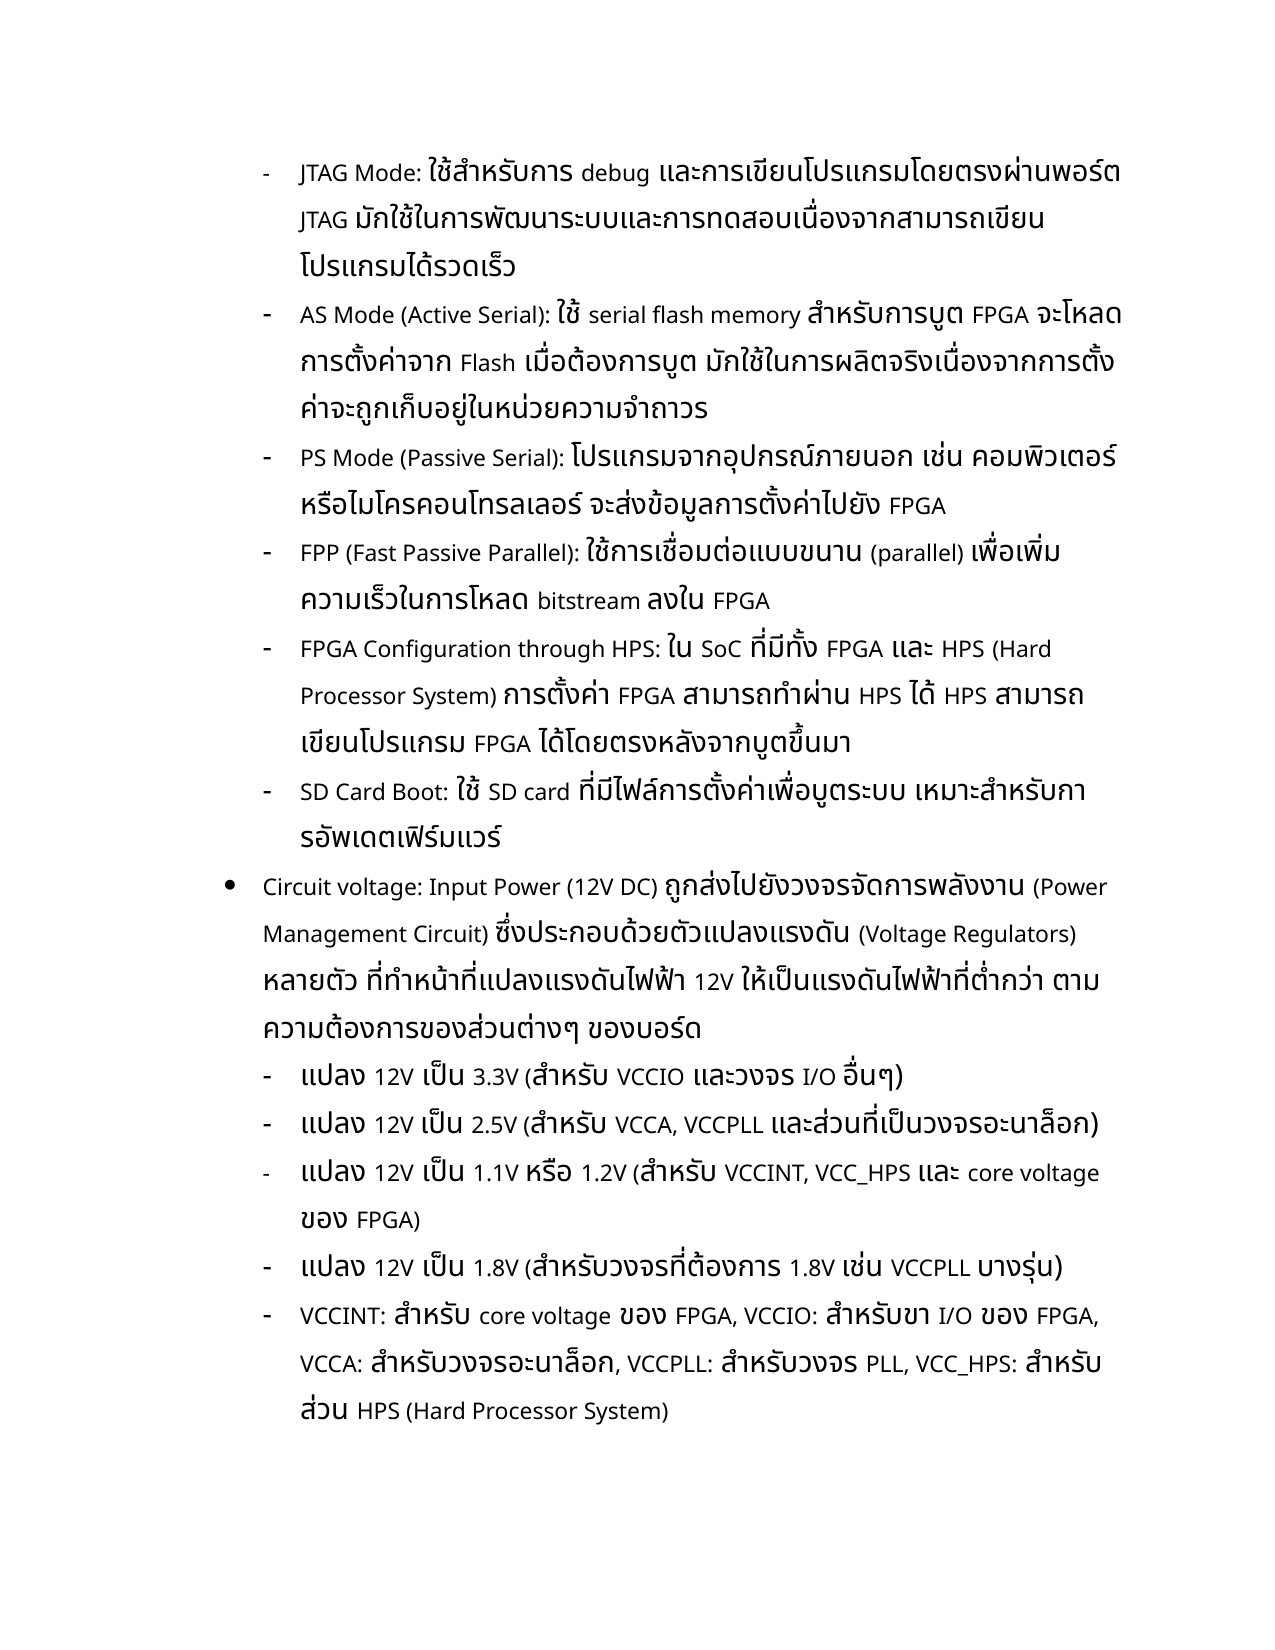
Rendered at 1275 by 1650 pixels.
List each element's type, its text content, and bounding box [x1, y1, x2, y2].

list VCCINT: สำหรับ core voltage ของ FPGA, VCCIO: สำหรับขา I/O ของ FPGA, VCCA: สำหรับวงจรอะนาล็อก, VCCPLL: สำหรับวงจร PLL, VCC_HPS: สำหรับส่วน HPS (Hard Processor System) [262, 1293, 1125, 1433]
list แปลง 12V เป็น 1.1V หรือ 1.2V (สำหรับ VCCINT, VCC_HPS และ core voltage ของ FPGA) [262, 1150, 1125, 1242]
list JTAG Mode: ใช้สำหรับการ debug และการเขียนโปรแกรมโดยตรงผ่านพอร์ต JTAG มักใช้ในการพัฒนาระบบและการทดสอบเนื่องจากสามารถเขียนโปรแกรมได้รวดเร็ว [262, 150, 1125, 289]
list FPP (Fast Passive Parallel): ใช้การเชื่อมต่อแบบขนาน (parallel) เพื่อเพิ่มความเร็วในการโหลด bitstream ลงใน FPGA [262, 531, 1125, 622]
list SD Card Boot: ใช้ SD card ที่มีไฟล์การตั้งค่าเพื่อบูตระบบ เหมาะสำหรับการอัพเดตเฟิร์มแวร์ [262, 769, 1125, 861]
list แปลง 12V เป็น 2.5V (สำหรับ VCCA, VCCPLL และส่วนที่เป็นวงจรอะนาล็อก) [262, 1102, 1125, 1147]
list แปลง 12V เป็น 3.3V (สำหรับ VCCIO และวงจร I/O อื่นๆ) [262, 1055, 1125, 1099]
list Circuit voltage: Input Power (12V DC) ถูกส่งไปยังวงจรจัดการพลังงาน (Power Management Circuit) ซึ่งประกอบด้วยตัวแปลงแรงดัน (Voltage Regulators) หลายตัว ที่ทำหน้าที่แปลงแรงดันไฟฟ้า 12V ให้เป็นแรงดันไฟฟ้าที่ต่ำกว่า ตามความต้องการของส่วนต่างๆ ของบอร์ด [225, 864, 1125, 1051]
list PS Mode (Passive Serial): โปรแกรมจากอุปกรณ์ภายนอก เช่น คอมพิวเตอร์หรือไมโครคอนโทรลเลอร์ จะส่งข้อมูลการตั้งค่าไปยัง FPGA [262, 435, 1125, 527]
list FPGA Configuration through HPS: ใน SoC ที่มีทั้ง FPGA และ HPS (Hard Processor System) การตั้งค่า FPGA สามารถทำผ่าน HPS ได้ HPS สามารถเขียนโปรแกรม FPGA ได้โดยตรงหลังจากบูตขึ้นมา [262, 626, 1125, 766]
list แปลง 12V เป็น 1.8V (สำหรับวงจรที่ต้องการ 1.8V เช่น VCCPLL บางรุ่น) [262, 1245, 1125, 1289]
list AS Mode (Active Serial): ใช้ serial flash memory สำหรับการบูต FPGA จะโหลดการตั้งค่าจาก Flash เมื่อต้องการบูต มักใช้ในการผลิตจริงเนื่องจากการตั้งค่าจะถูกเก็บอยู่ในหน่วยความจำถาวร [262, 292, 1125, 432]
